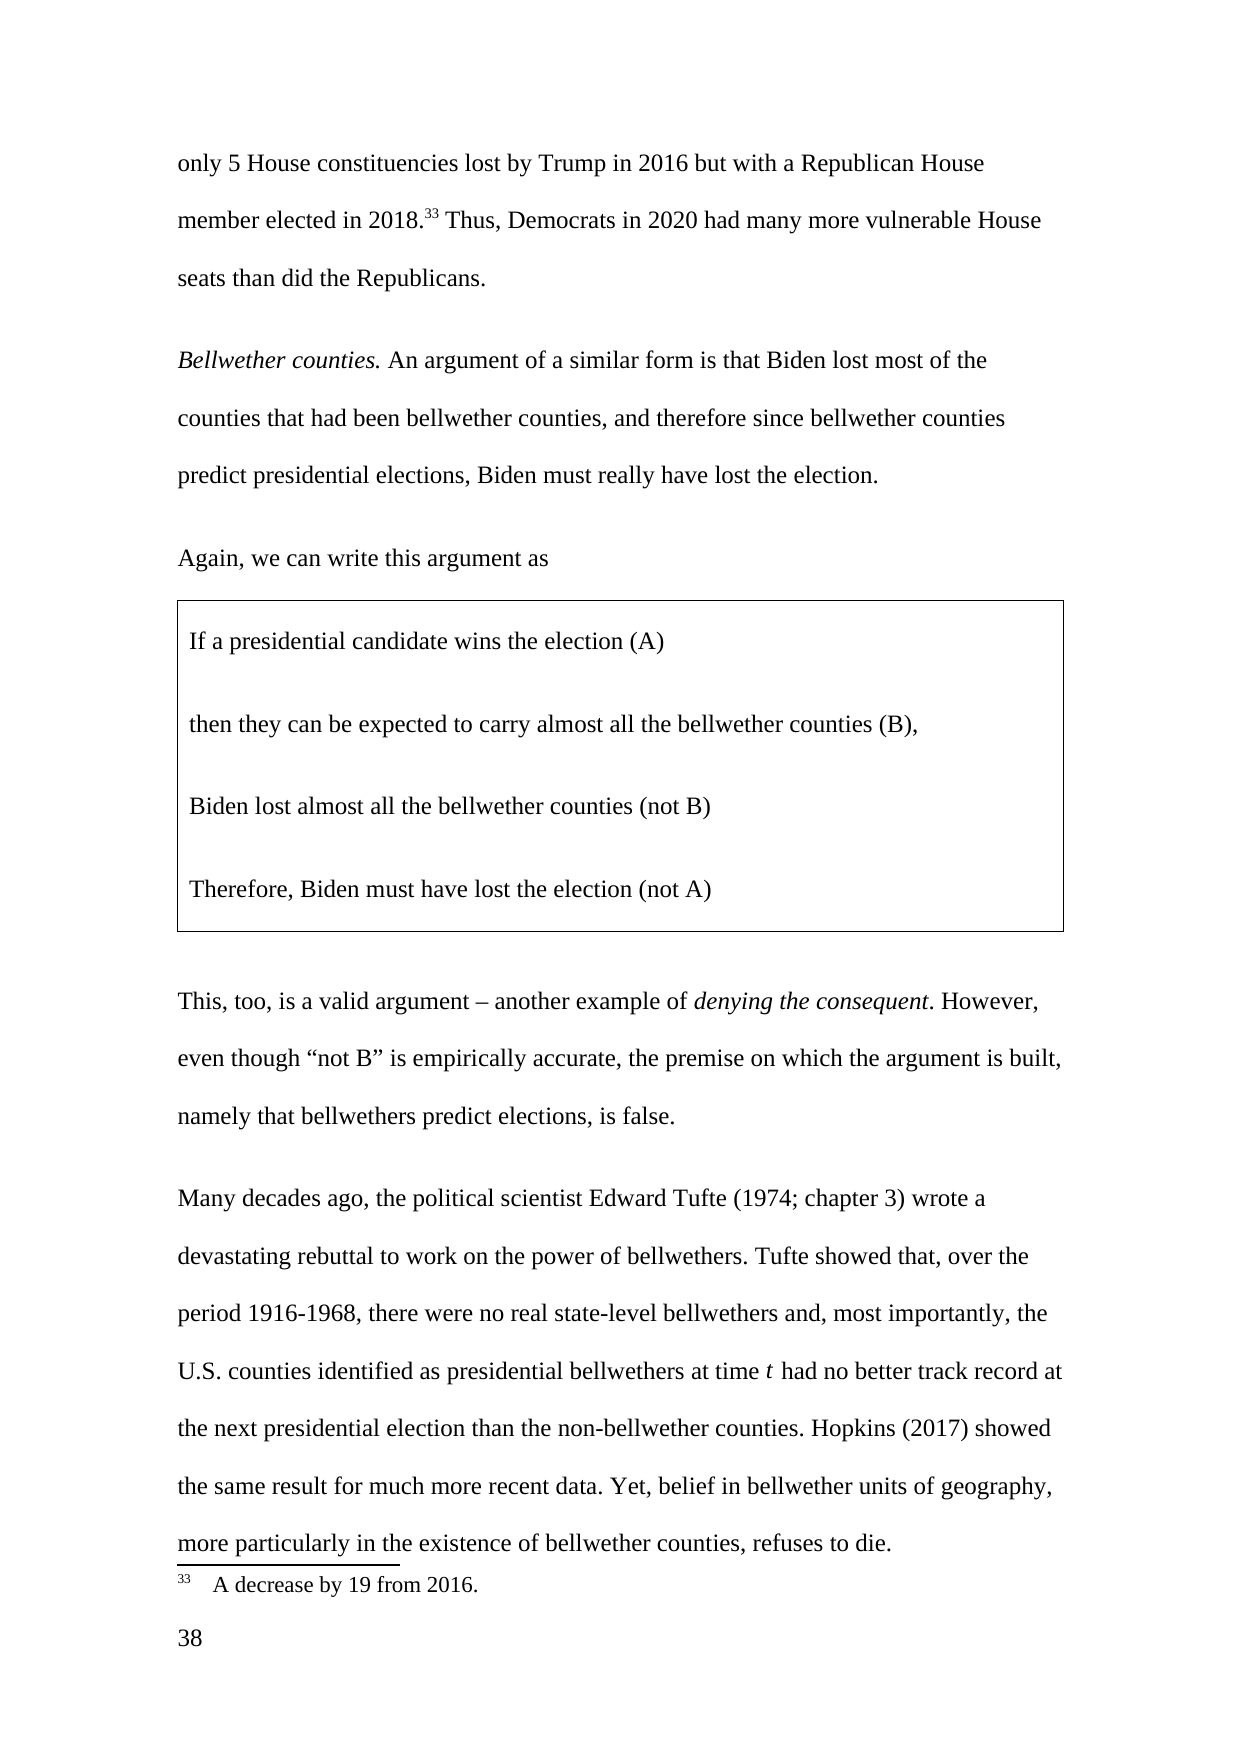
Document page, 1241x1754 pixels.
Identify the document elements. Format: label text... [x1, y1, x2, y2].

table_header If a presidential candidate wins the election (A) then they can be expected to carry almost all the bellwether counties (B), Biden lost almost all the bellwether counties (not B) Therefore, Biden must have lost the election (not A) [178, 601, 1063, 931]
text Bellwether counties. An argument of a similar form is that Biden lost most of the counties that had been bellwether counties, and therefore since bellwether counties predict presidential elections, Biden must really have lost the election. [177, 345, 1063, 489]
text Again, we can write this argument as [177, 543, 1063, 571]
text Many decades ago, the political scientist Edward Tufte (1974; chapter 3) wrote a devastating rebuttal to work on the power of bellwethers. Tufte showed that, over the period 1916-1968, there were no real state-level bellwethers and, most importantly, the U.S. counties identified as presidential bellwethers at time had no better track record at the next presidential election than the non-bellwether counties. Hopkins (2017) showed the same result for much more recent data. Yet, belief in bellwether units of geography, more particularly in the existence of bellwether counties, refuses to die. [177, 1183, 1063, 1557]
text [177, 148, 1063, 291]
text This, too, is a valid argument – another example of denying the consequent. However, even though “not B” is empirically accurate, the premise on which the argument is built, namely that bellwethers predict elections, is false. [177, 986, 1063, 1130]
